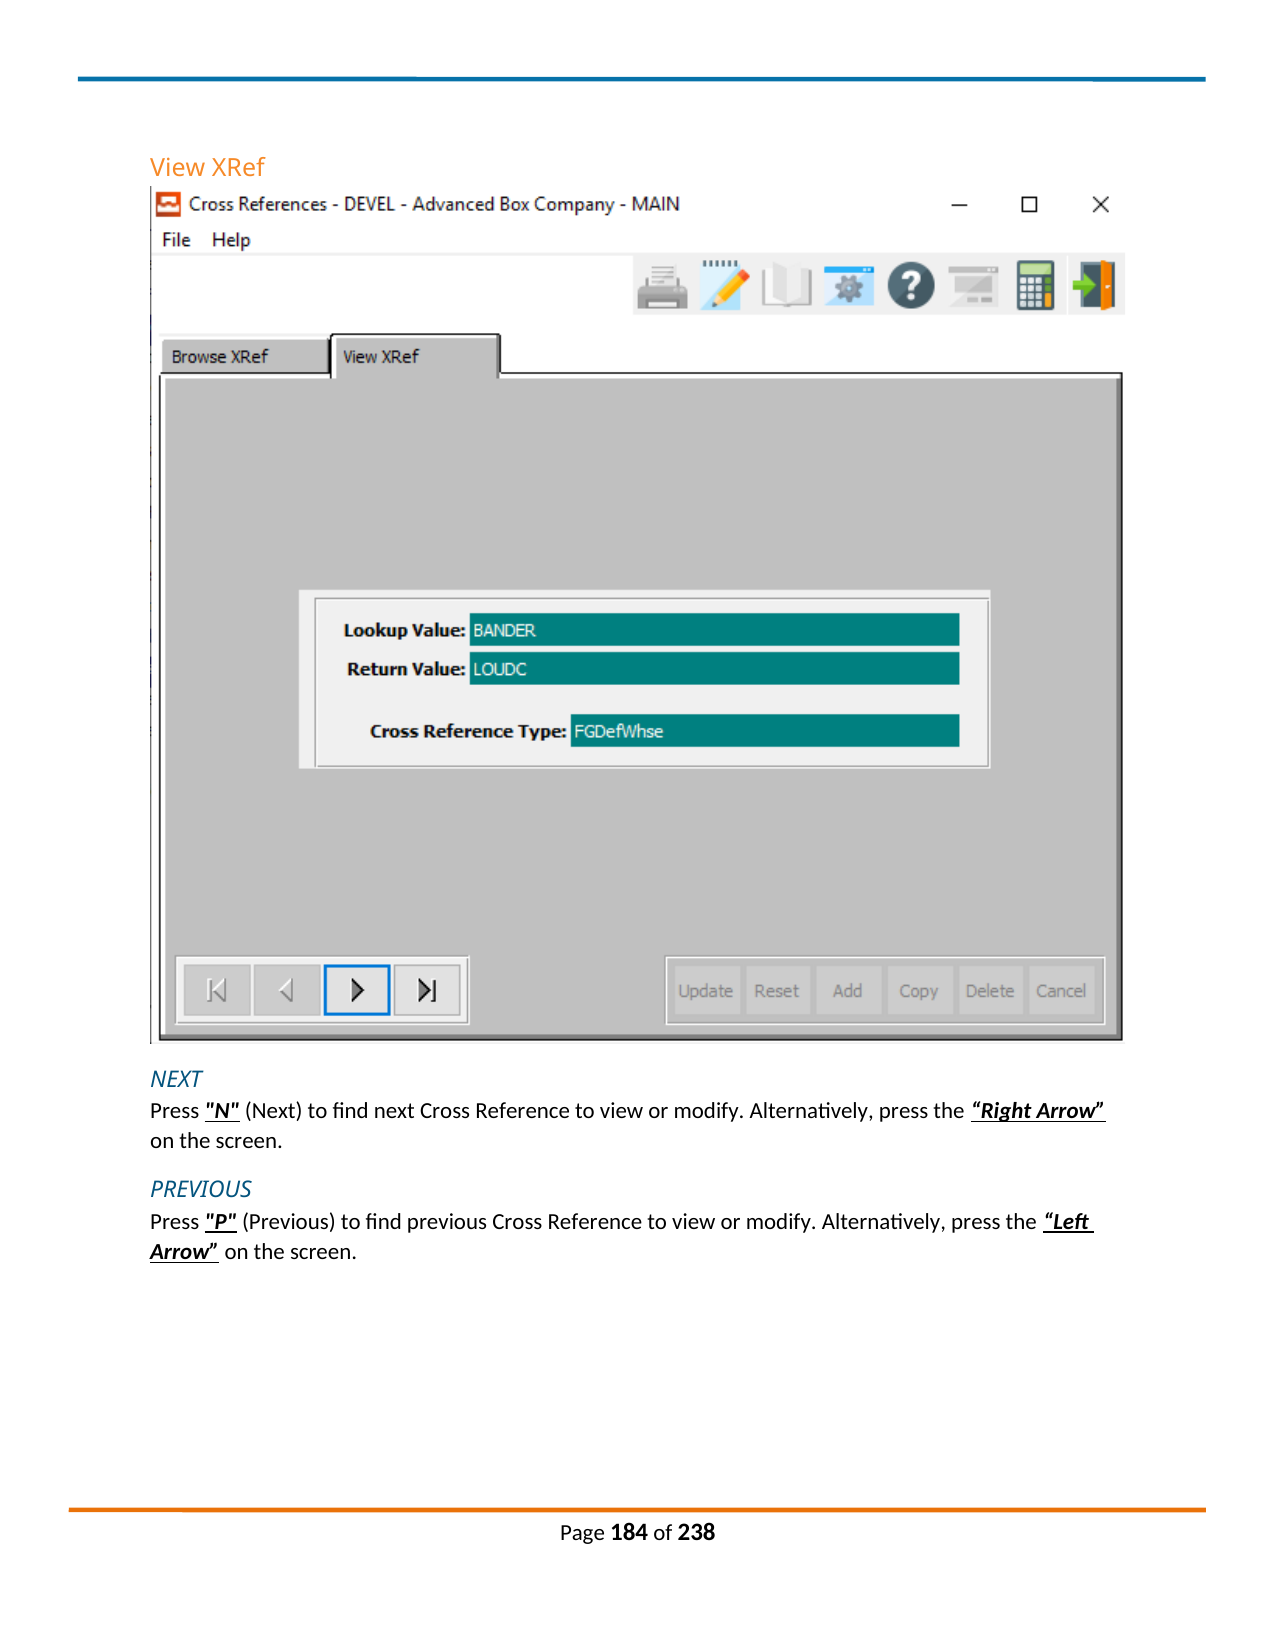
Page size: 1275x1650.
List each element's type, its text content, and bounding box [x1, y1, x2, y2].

text Press "N" (Next) to find next Cross Reference to view or modify. Alternatively, press the “Right Arrow” on the screen. [150, 1096, 1125, 1154]
picture [150, 186, 1125, 1044]
subtitle View XRef [150, 150, 1125, 184]
subtitle NEXT [150, 1063, 1125, 1094]
subtitle PREVIOUS [150, 1173, 1125, 1205]
text Press "P" (Previous) to find previous Cross Reference to view or modify. Alternatively, press the “Left Arrow” on the screen. [150, 1207, 1125, 1265]
